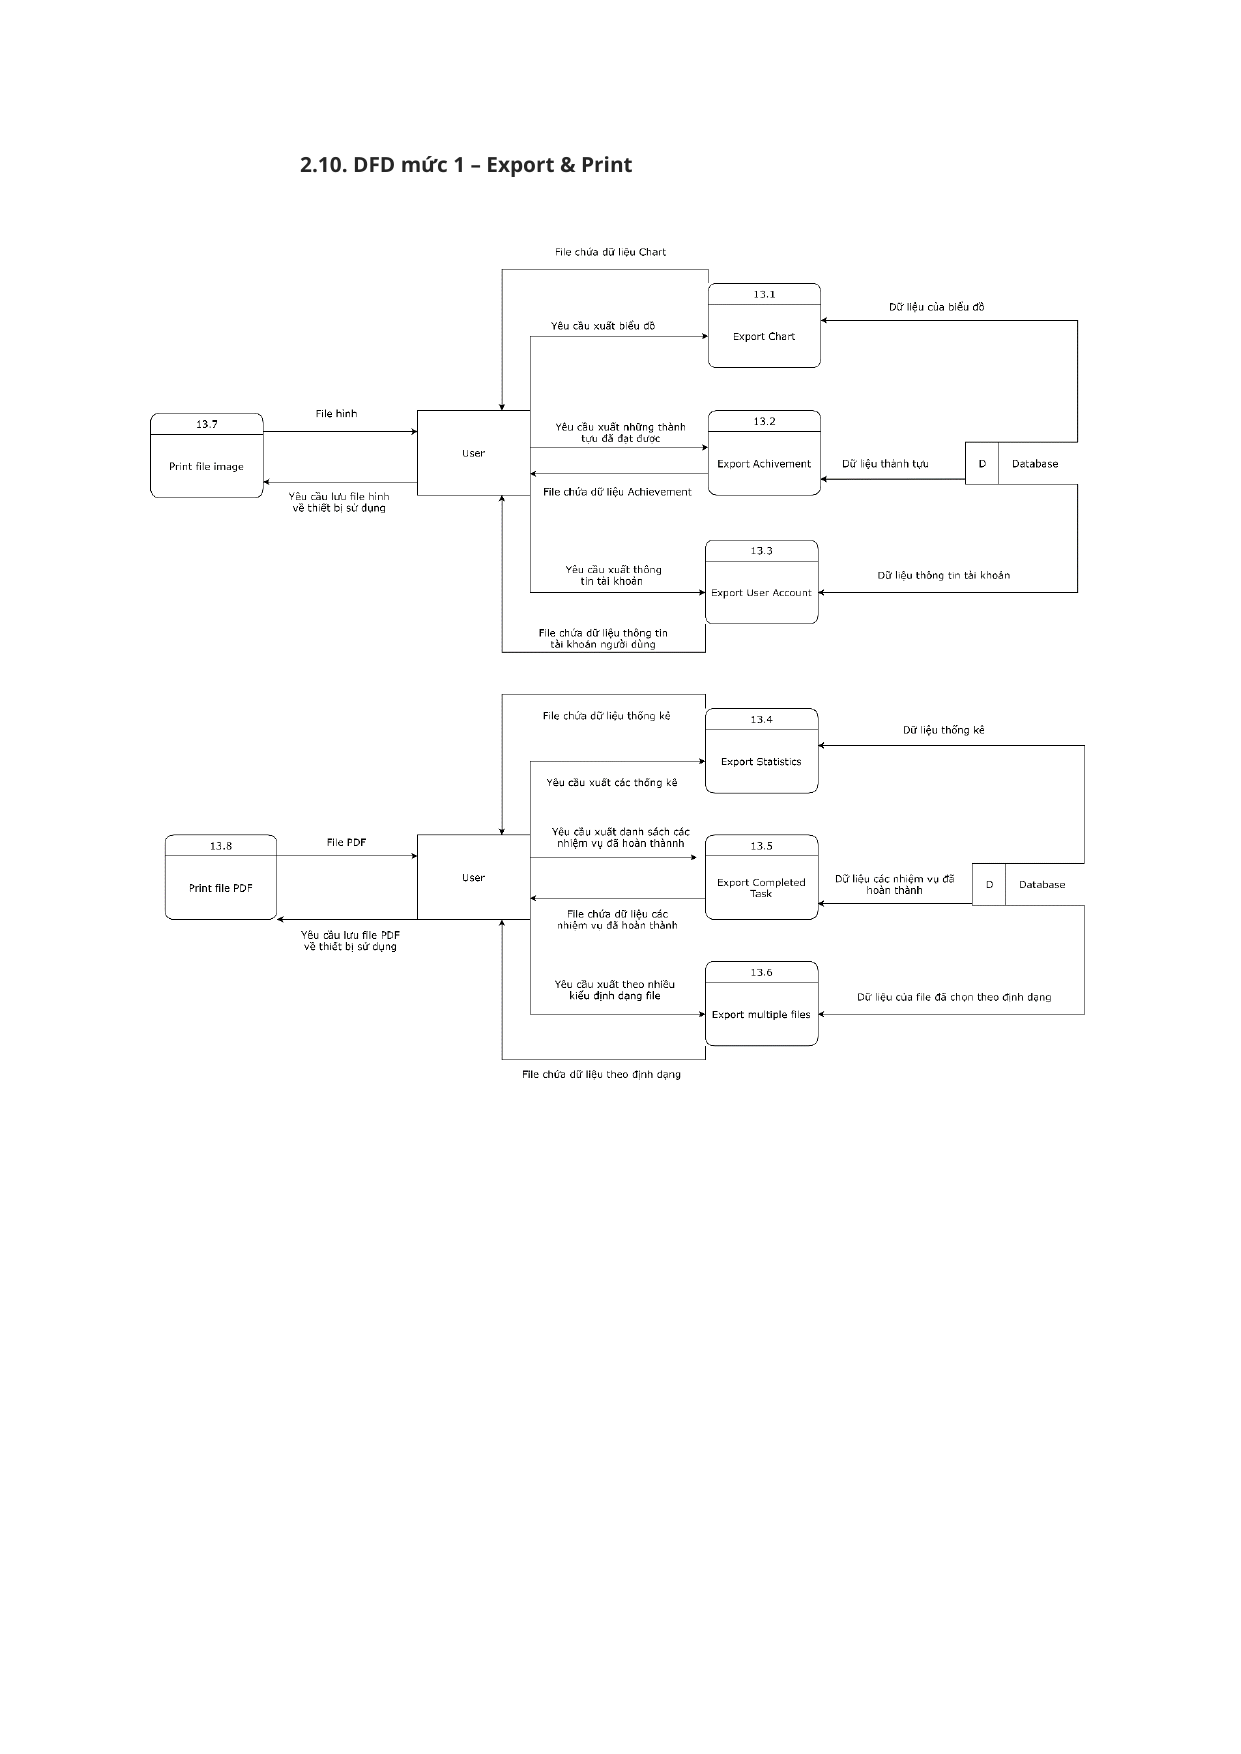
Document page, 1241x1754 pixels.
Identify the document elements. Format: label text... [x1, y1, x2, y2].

text 2.10. DFD mức 1 – Export & Print [300, 150, 1090, 178]
picture [150, 244, 1091, 1081]
